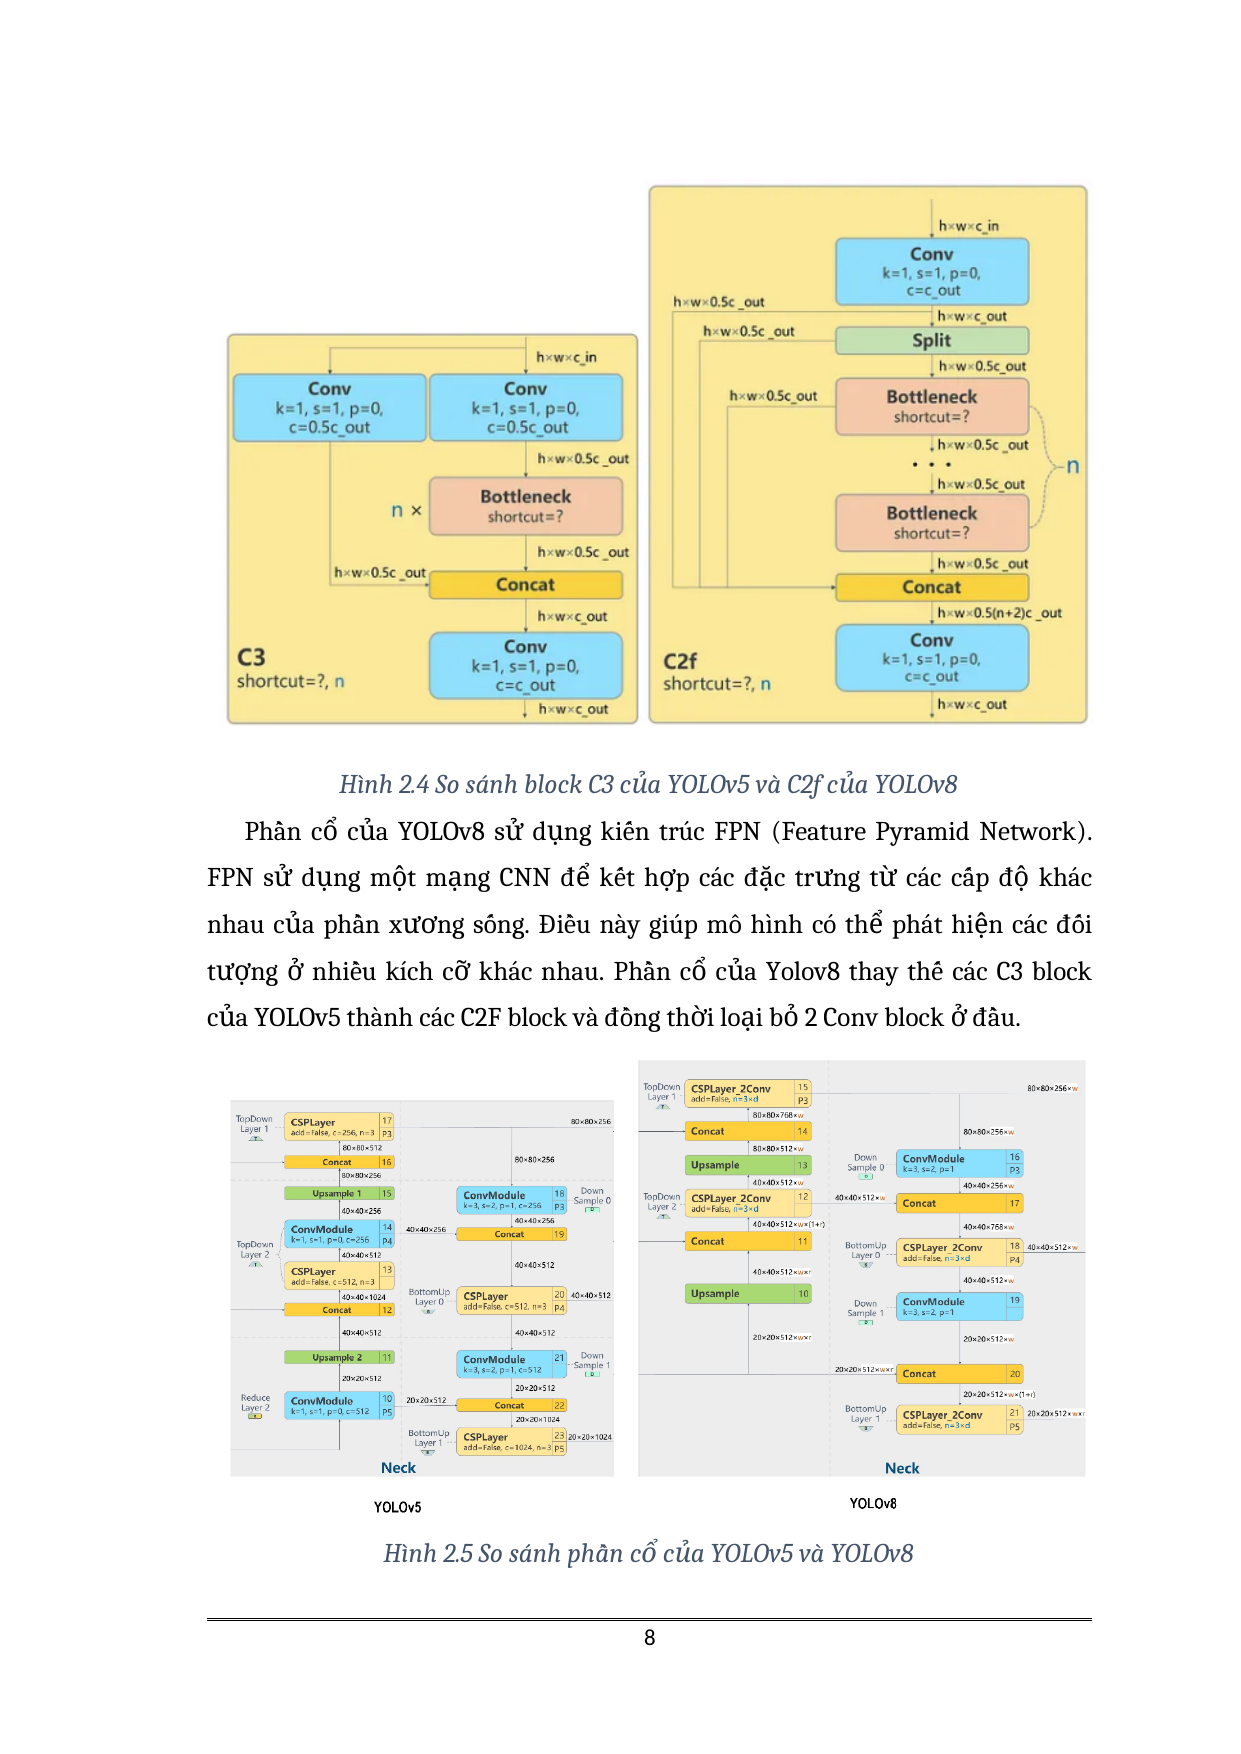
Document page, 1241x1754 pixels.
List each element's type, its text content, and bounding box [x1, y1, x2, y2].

text Hình 2.4 So sánh block C3 của YOLOv5 và C2f của YOLOv8 [207, 769, 1092, 800]
picture [216, 1048, 1101, 1523]
text Phần cổ của YOLOv8 sử dụng kiến trúc FPN (Feature Pyramid Network). FPN sử dụng một mạng CNN để kết hợp các đặc trưng từ các cấp độ khác nhau của phần xương sống. Điều này giúp mô hình có thể phát hiện các đối tượng ở nhiều kích cỡ khác nhau. Phần cổ của Yolov8 thay thế các C3 block của YOLOv5 thành các C2F block và đồng thời loại bỏ 2 Conv block ở đầu. [207, 816, 1092, 1033]
text Hình 2.5 So sánh phần cổ của YOLOv5 và YOLOv8 [207, 1538, 1092, 1569]
picture [216, 150, 1102, 754]
